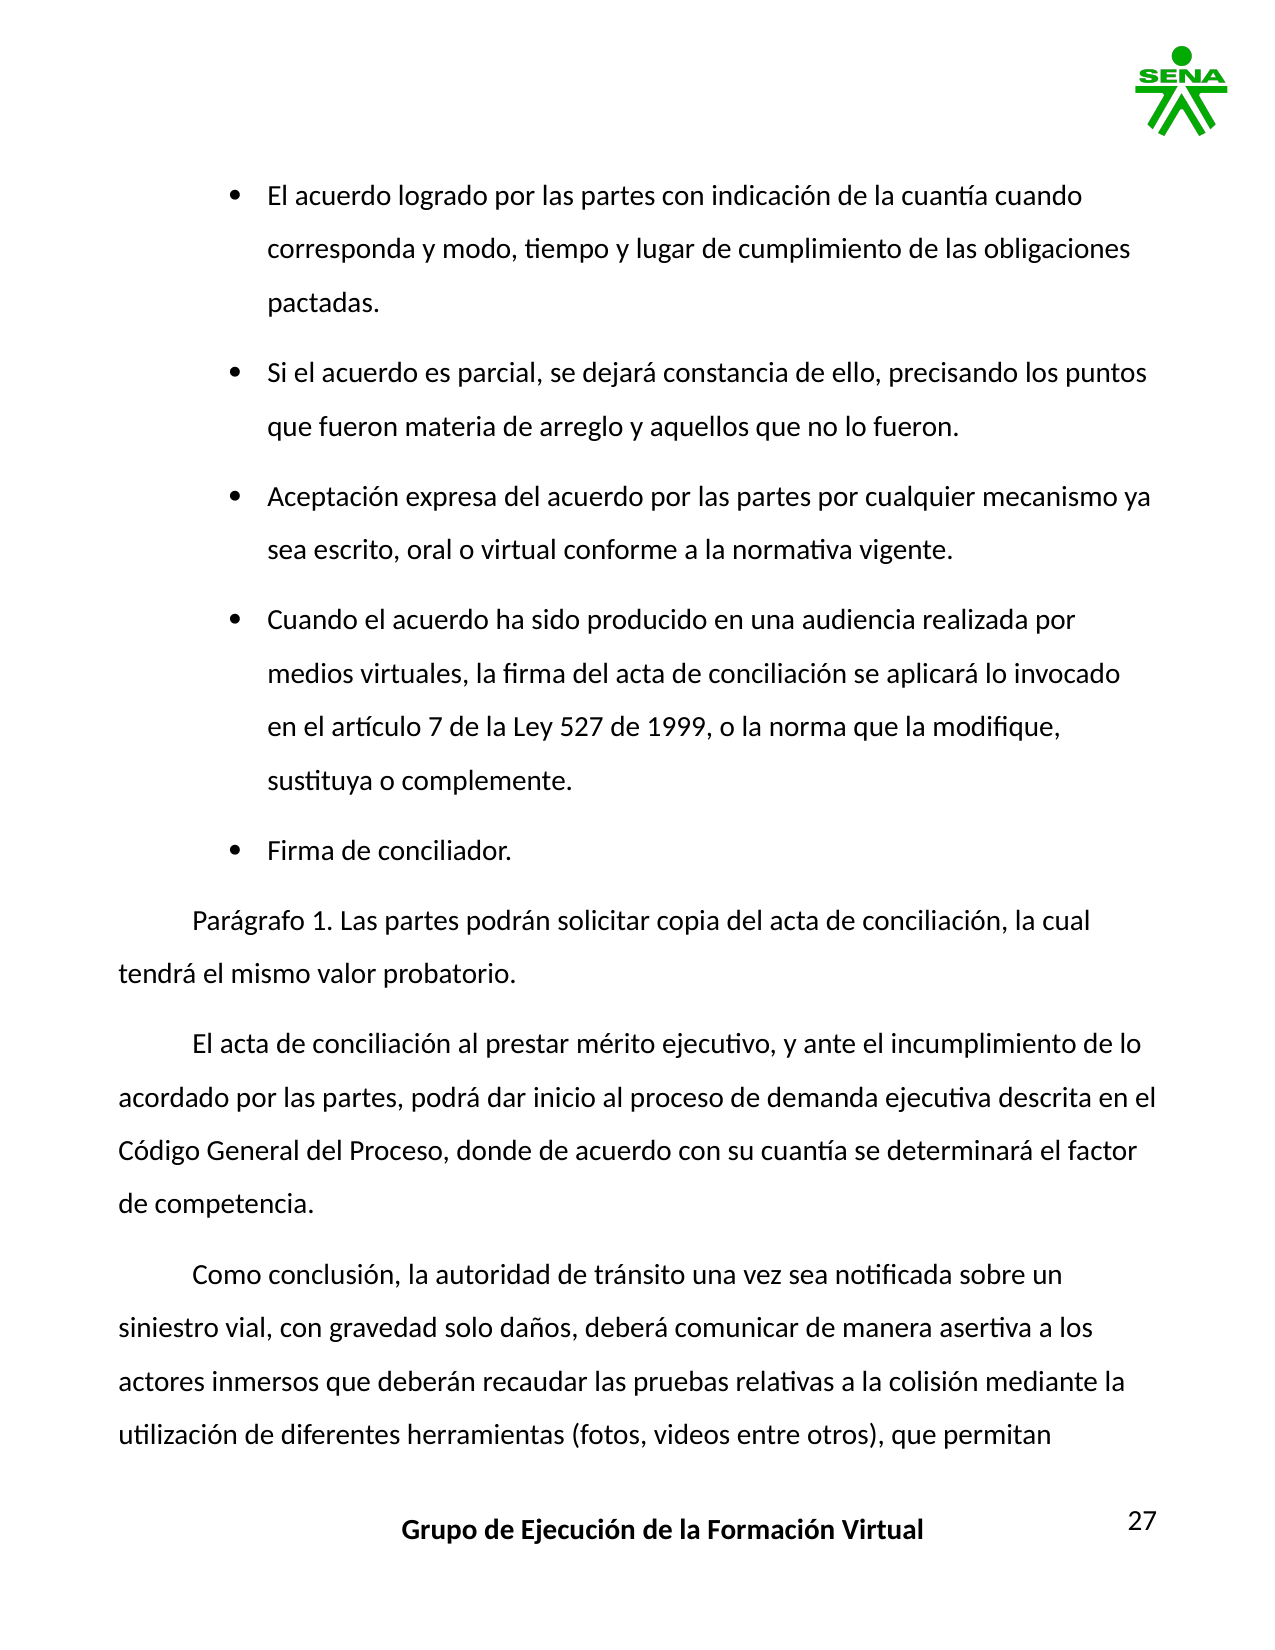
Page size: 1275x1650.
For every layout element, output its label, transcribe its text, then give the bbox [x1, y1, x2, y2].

list El acuerdo logrado por las partes con indicación de la cuantía cuando corresponda y modo, tiempo y lugar de cumplimiento de las obligaciones pactadas. [230, 177, 1157, 320]
picture [1135, 46, 1228, 136]
list Firma de conciliador. [230, 832, 1157, 867]
text Parágrafo 1. Las partes podrán solicitar copia del acta de conciliación, la cual tendrá el mismo valor probatorio. [118, 902, 1157, 991]
list Cuando el acuerdo ha sido producido en una audiencia realizada por medios virtuales, la firma del acta de conciliación se aplicará lo invocado en el artículo 7 de la Ley 527 de 1999, o la norma que la modifique, sustituya o complemente. [230, 601, 1157, 797]
list Si el acuerdo es parcial, se dejará constancia de ello, precisando los puntos que fueron materia de arreglo y aquellos que no lo fueron. [230, 354, 1157, 443]
text El acta de conciliación al prestar mérito ejecutivo, y ante el incumplimiento de lo acordado por las partes, podrá dar inicio al proceso de demanda ejecutiva descrita en el Código General del Proceso, donde de acuerdo con su cuantía se determinará el factor de competencia. [118, 1025, 1157, 1221]
list Aceptación expresa del acuerdo por las partes por cualquier mecanismo ya sea escrito, oral o virtual conforme a la normativa vigente. [230, 478, 1157, 567]
